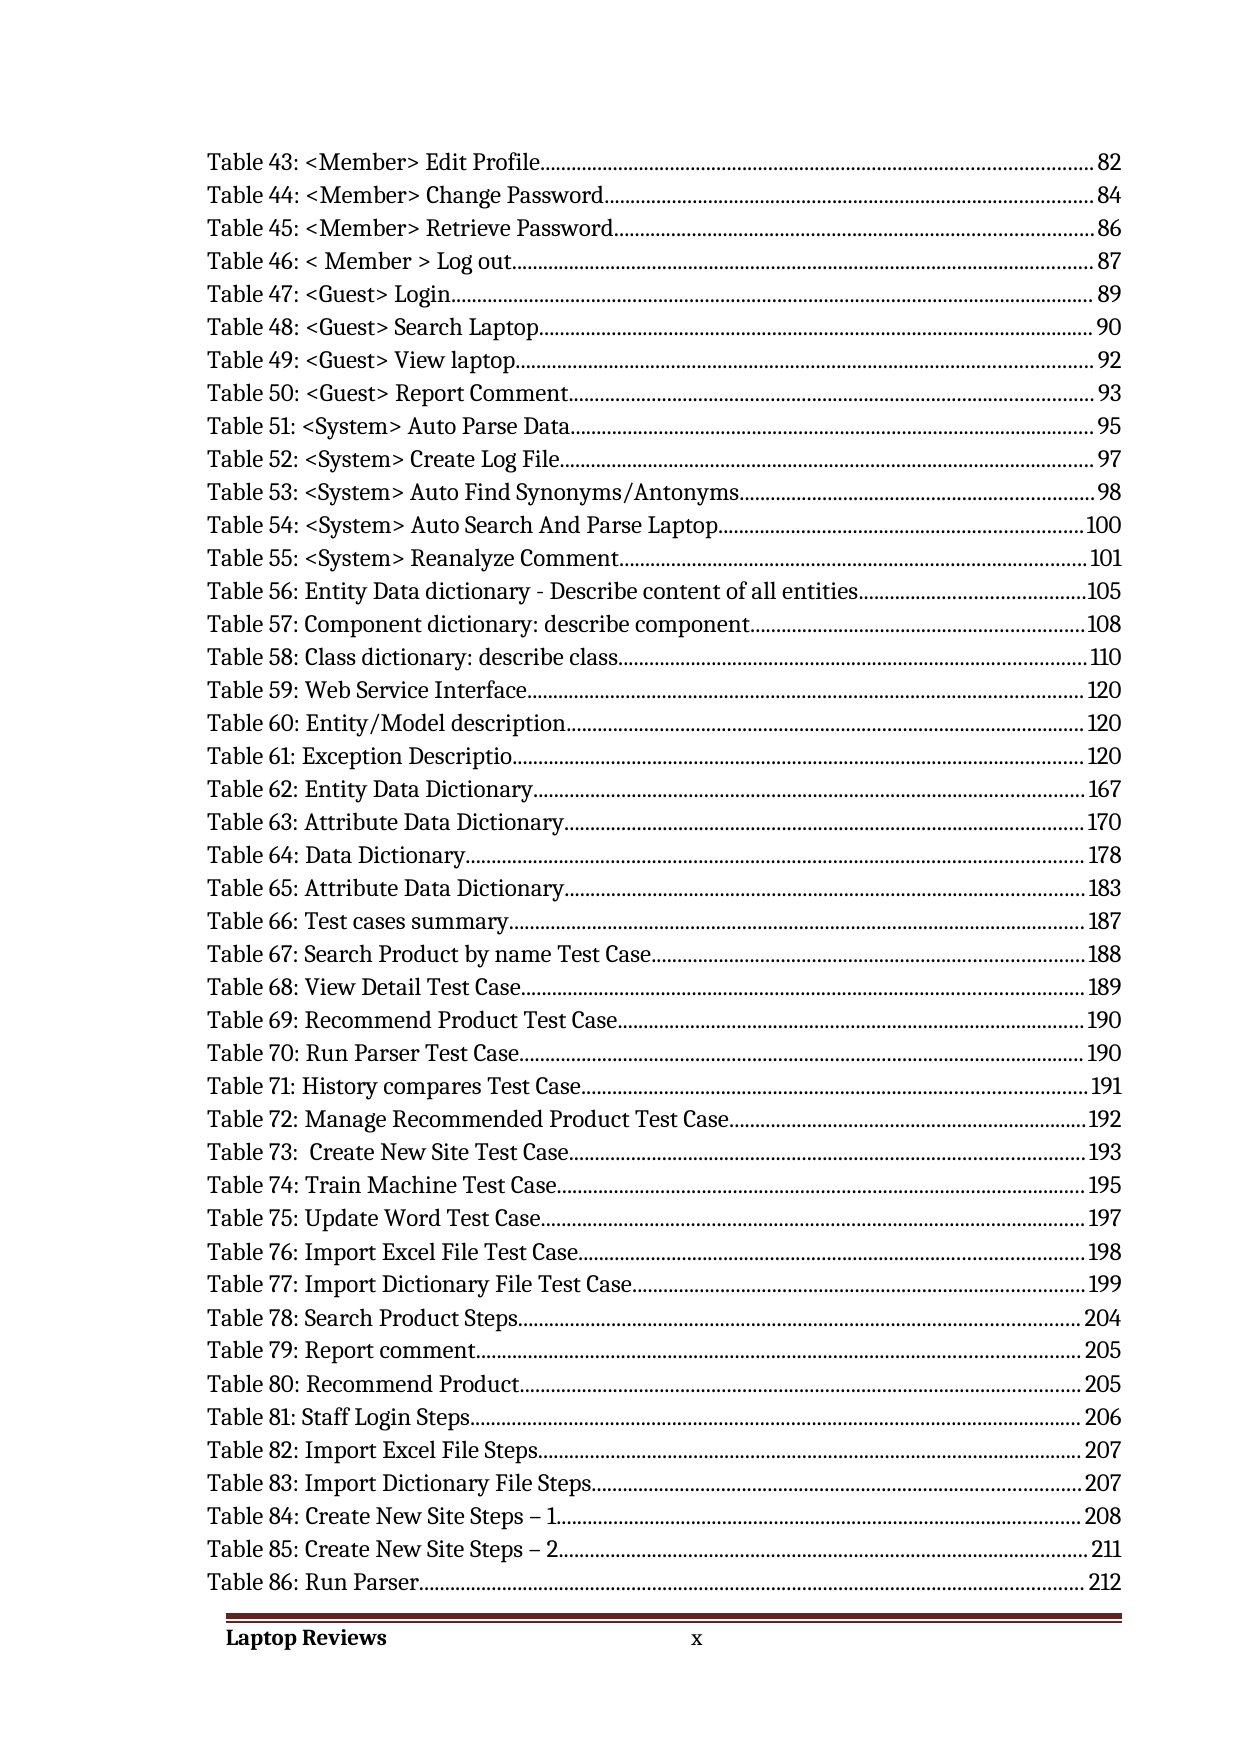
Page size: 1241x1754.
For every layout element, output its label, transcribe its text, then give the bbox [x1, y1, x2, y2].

text Table 48: <Guest> Search Laptop 90 [207, 313, 1122, 342]
text Table 45: <Member> Retrieve Password 86 [207, 214, 1122, 242]
text Table 76: Import Excel File Test Case 198 [207, 1237, 1122, 1266]
text Table 55: <System> Reanalyze Comment 101 [207, 544, 1122, 573]
text Table 65: Attribute Data Dictionary 183 [207, 874, 1122, 903]
text Table 57: Component dictionary: describe component 108 [207, 610, 1122, 639]
text Table 63: Attribute Data Dictionary 170 [207, 808, 1122, 837]
text Table 64: Data Dictionary 178 [207, 841, 1122, 870]
text Table 53: <System> Auto Find Synonyms/Antonyms 98 [207, 478, 1122, 507]
text Table 60: Entity/Model description 120 [207, 709, 1122, 738]
text Table 44: <Member> Change Password 84 [207, 181, 1122, 209]
text Table 50: <Guest> Report Comment 93 [207, 379, 1122, 408]
text Table 46: < Member > Log out 87 [207, 247, 1122, 276]
text Table 66: Test cases summary 187 [207, 907, 1122, 936]
text Table 58: Class dictionary: describe class 110 [207, 643, 1122, 672]
text Table 73: Create New Site Test Case 193 [207, 1138, 1122, 1167]
text Table 68: View Detail Test Case 189 [207, 973, 1122, 1002]
text Table 62: Entity Data Dictionary 167 [207, 775, 1122, 804]
text Table 81: Staff Login Steps 206 [207, 1402, 1122, 1431]
text Table 85: Create New Site Steps – 2 211 [207, 1534, 1122, 1563]
text Table 79: Report comment 205 [207, 1336, 1122, 1365]
text Table 52: <System> Create Log File 97 [207, 445, 1122, 474]
text Table 56: Entity Data dictionary - Describe content of all entities 105 [207, 577, 1122, 606]
text Table 61: Exception Descriptio 120 [207, 742, 1122, 771]
text Table 59: Web Service Interface 120 [207, 676, 1122, 705]
text Table 51: <System> Auto Parse Data 95 [207, 412, 1122, 441]
text Table 71: History compares Test Case 191 [207, 1072, 1122, 1101]
text Table 74: Train Machine Test Case 195 [207, 1171, 1122, 1200]
text Table 69: Recommend Product Test Case 190 [207, 1006, 1122, 1035]
text Table 72: Manage Recommended Product Test Case 192 [207, 1105, 1122, 1134]
text Table 47: <Guest> Login 89 [207, 280, 1122, 308]
text Table 78: Search Product Steps 204 [207, 1303, 1122, 1332]
text Table 83: Import Dictionary File Steps 207 [207, 1468, 1122, 1497]
text Table 70: Run Parser Test Case 190 [207, 1039, 1122, 1068]
text Table 75: Update Word Test Case 197 [207, 1204, 1122, 1233]
text Table 49: <Guest> View laptop 92 [207, 346, 1122, 374]
text Table 67: Search Product by name Test Case 188 [207, 940, 1122, 969]
text Table 84: Create New Site Steps – 1 208 [207, 1502, 1122, 1530]
text Table 43: <Member> Edit Profile 82 [207, 148, 1122, 176]
text Table 77: Import Dictionary File Test Case 199 [207, 1270, 1122, 1299]
text Table 82: Import Excel File Steps 207 [207, 1436, 1122, 1464]
text Table 54: <System> Auto Search And Parse Laptop 100 [207, 511, 1122, 540]
text Table 80: Recommend Product 205 [207, 1369, 1122, 1398]
text Table 86: Run Parser 212 [207, 1568, 1122, 1596]
